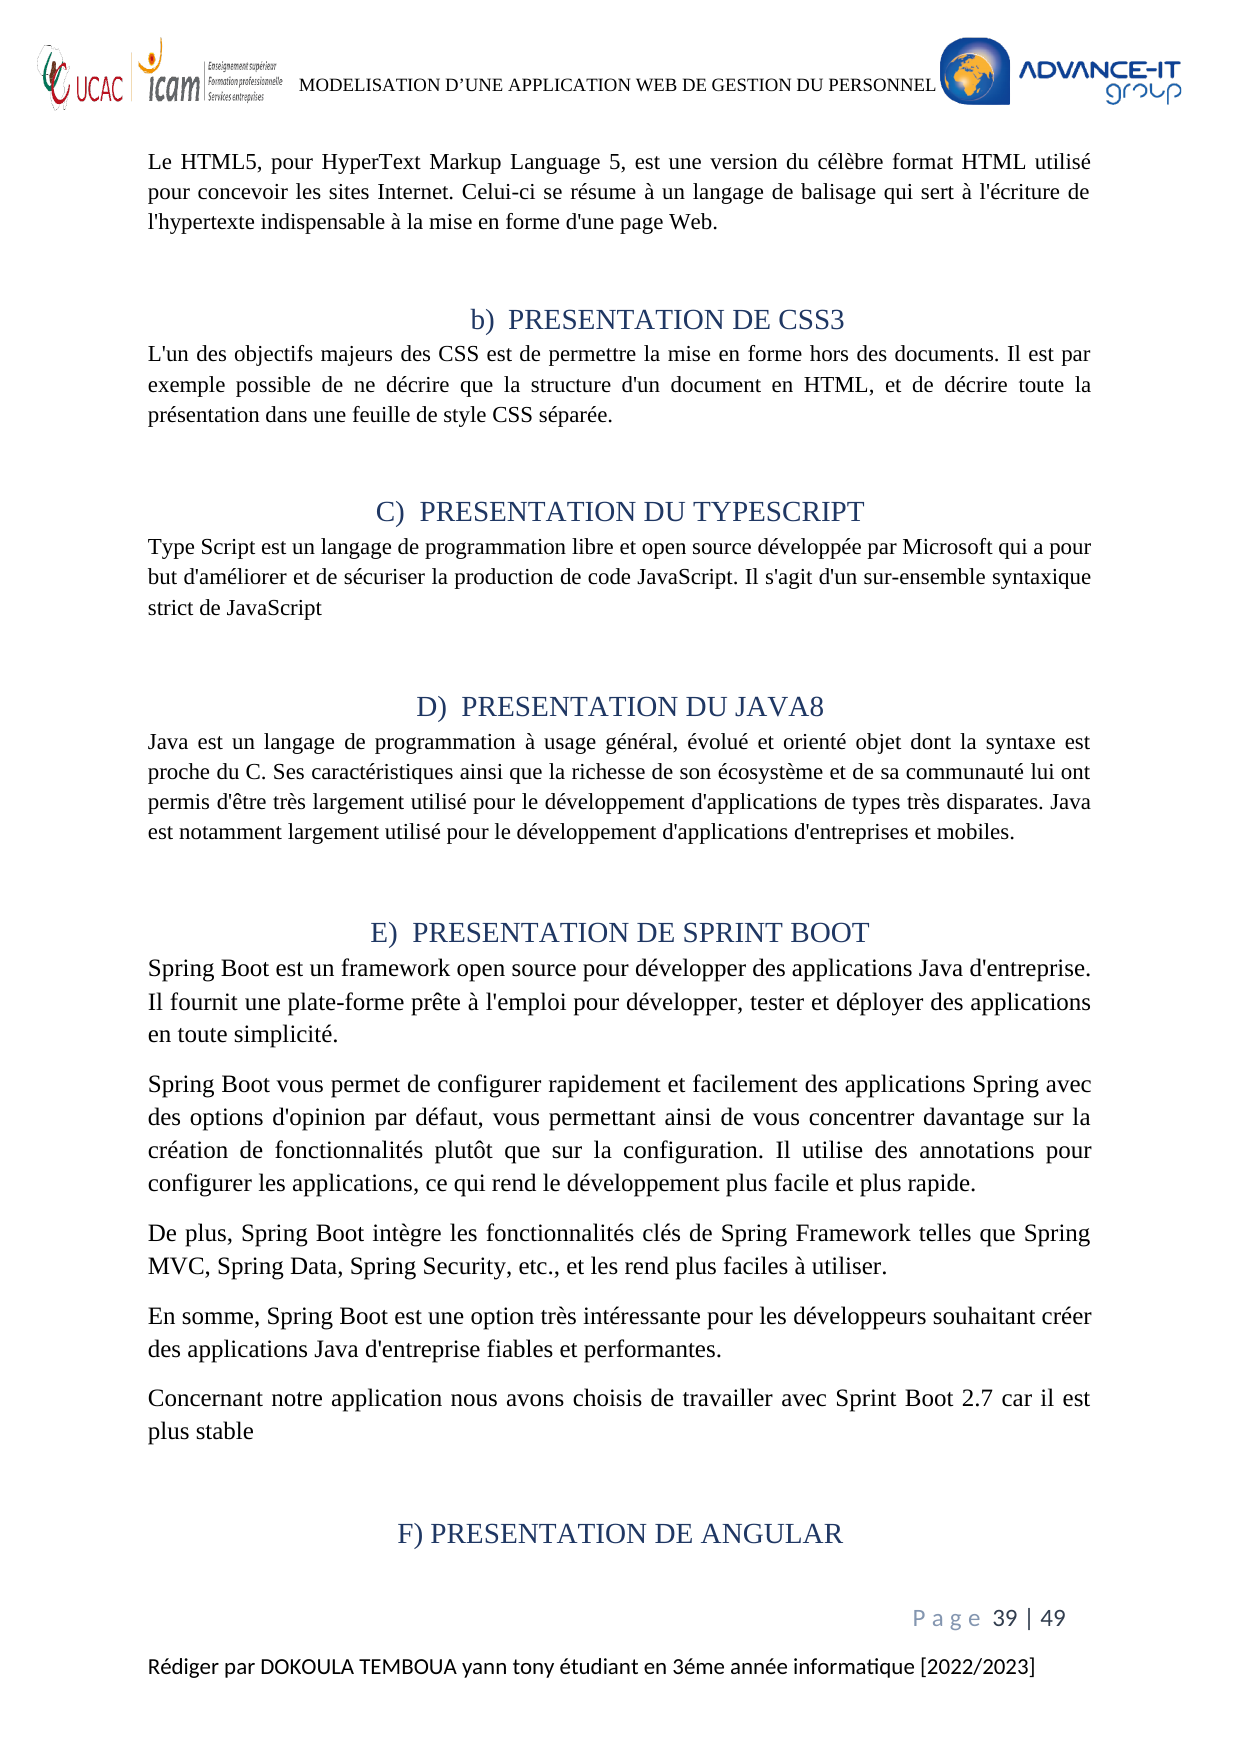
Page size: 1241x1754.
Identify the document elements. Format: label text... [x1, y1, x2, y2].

text Concernant notre application nous avons choisis de travailler avec Sprint Boot 2.7 car il est plus stable [148, 1383, 1092, 1445]
picture [31, 29, 288, 119]
text L'un des objectifs majeurs des CSS est de permettre la mise en forme hors des documents. Il est par exemple possible de ne décrire que la structure d'un document en HTML, et de décrire toute la présentation dans une feuille de style CSS séparée. [148, 340, 1092, 427]
subtitle F) PRESENTATION DE ANGULAR [148, 1516, 1092, 1549]
text Java est un langage de programmation à usage général, évolué et orienté objet dont la syntaxe est proche du C. Ses caractéristiques ainsi que la richesse de son écosystème et de sa communauté lui ont permis d'être très largement utilisé pour le développement d'applications de types très disparates. Java est notamment largement utilisé pour le développement d'applications d'entreprises et mobiles. [148, 728, 1092, 845]
text Spring Boot vous permet de configurer rapidement et facilement des applications Spring avec des options d'opinion par défaut, vous permettant ainsi de vous concentrer davantage sur la création de fonctionnalités plutôt que sur la configuration. Il utilise des annotations pour configurer les applications, ce qui rend le développement plus facile et plus rapide. [148, 1069, 1092, 1197]
text Type Script est un langage de programmation libre et open source développée par Microsoft qui a pour but d'améliorer et de sécuriser la production de code JavaScript. Il s'agit d'un sur-ensemble syntaxique strict de JavaScript [148, 533, 1092, 620]
subtitle PRESENTATION DE CSS3 [223, 302, 1092, 335]
text Le HTML5, pour HyperText Markup Language 5, est une version du célèbre format HTML utilisé pour concevoir les sites Internet. Celui-ci se résume à un langage de balisage qui sert à l'écriture de l'hypertexte indispensable à la mise en forme d'une page Web. [148, 148, 1092, 234]
picture [931, 37, 1182, 113]
text Spring Boot est un framework open source pour développer des applications Java d'entreprise. Il fournit une plate-forme prête à l'emploi pour développer, tester et déployer des applications en toute simplicité. [148, 953, 1092, 1048]
subtitle C) PRESENTATION DU TYPESCRIPT [148, 494, 1092, 528]
text En somme, Spring Boot est une option très intéressante pour les développeurs souhaitant créer des applications Java d'entreprise fiables et performantes. [148, 1301, 1092, 1362]
text De plus, Spring Boot intègre les fonctionnalités clés de Spring Framework telles que Spring MVC, Spring Data, Spring Security, etc., et les rend plus faciles à utiliser. [148, 1218, 1092, 1280]
subtitle E) PRESENTATION DE SPRINT BOOT [148, 915, 1092, 948]
subtitle D) PRESENTATION DU JAVA8 [148, 689, 1092, 723]
